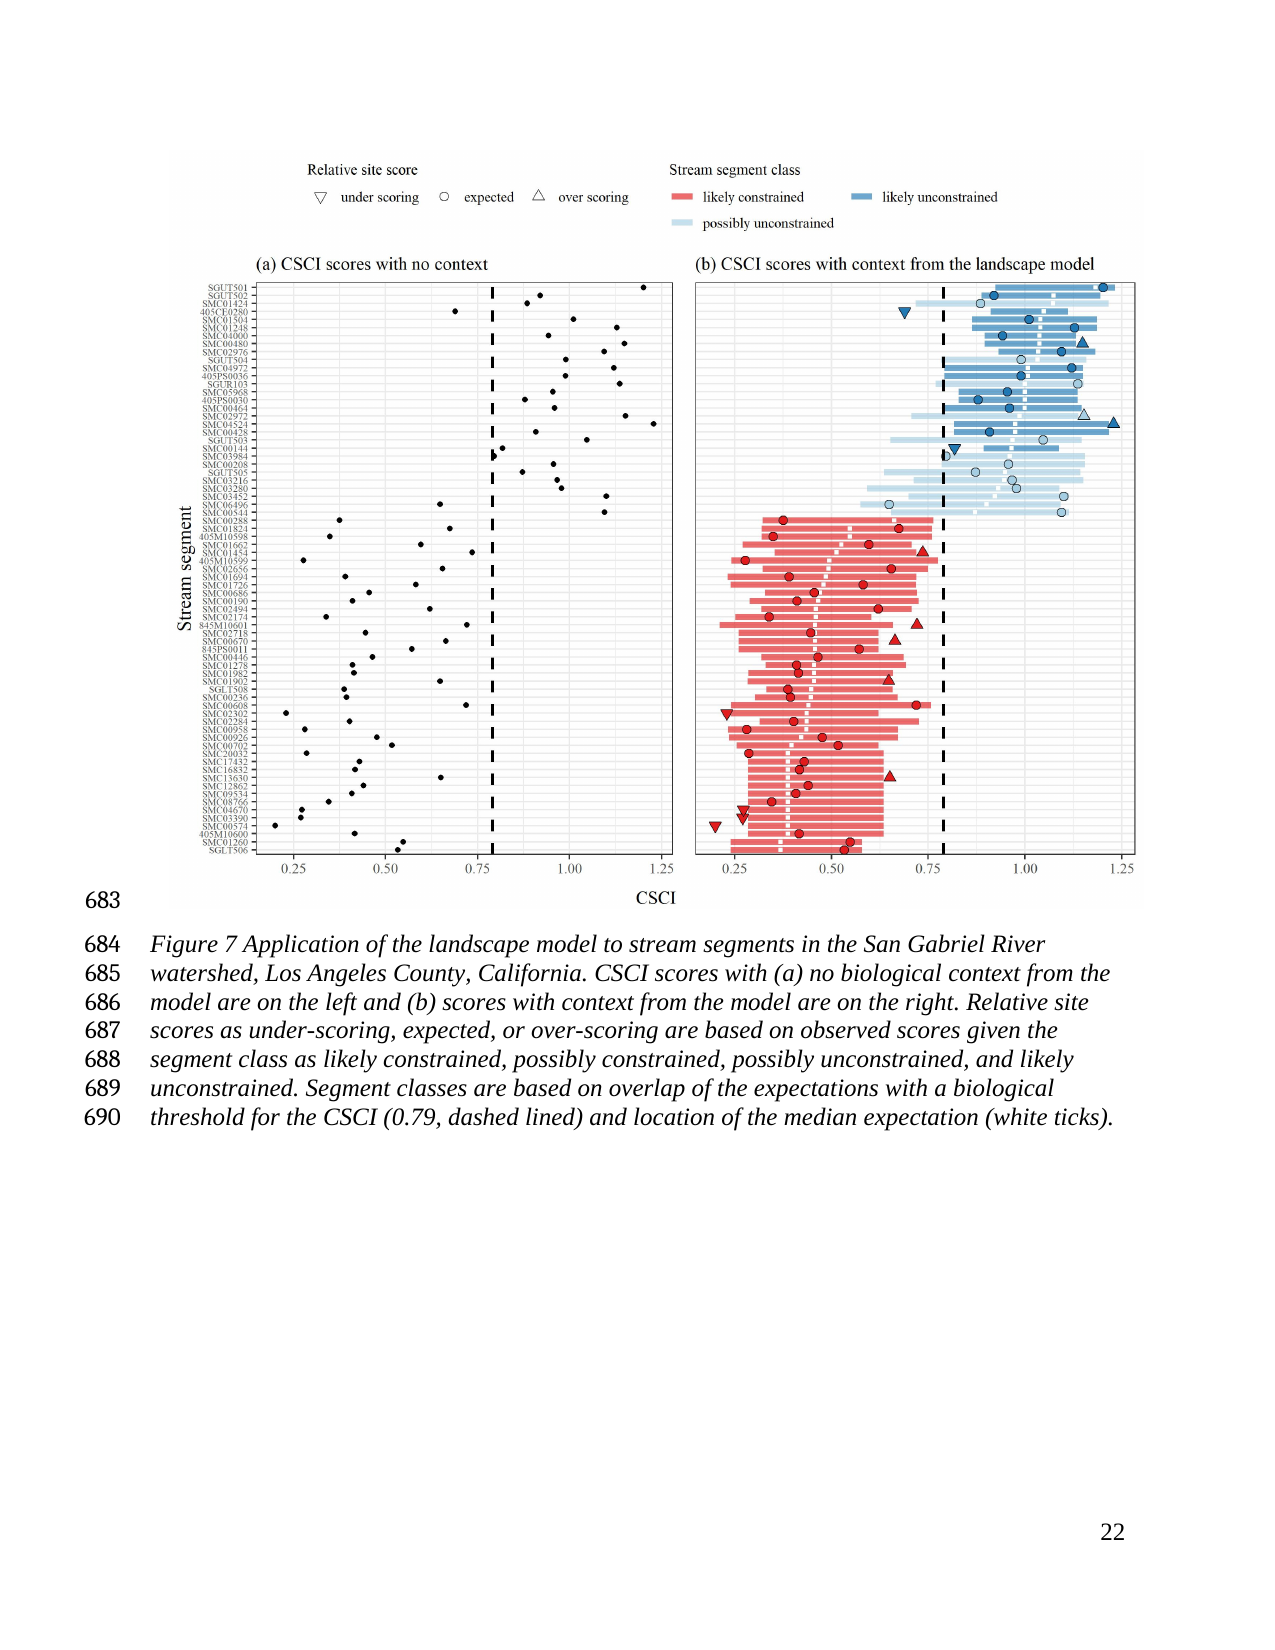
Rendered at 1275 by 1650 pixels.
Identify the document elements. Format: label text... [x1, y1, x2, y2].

picture [168, 150, 1144, 909]
text Figure 7 Application of the landscape model to stream segments in the San Gabriel River watershed, Los Angeles County, California. CSCI scores with (a) no biological context from the model are on the left and (b) scores with context from the model are on the right. Relative site scores as under-scoring, expected, or over-scoring are based on observed scores given the segment class as likely constrained, possibly constrained, possibly unconstrained, and likely unconstrained. Segment classes are based on overlap of the expectations with a biological threshold for the CSCI (0.79, dashed lined) and location of the median expectation (white ticks). [150, 929, 1125, 1130]
